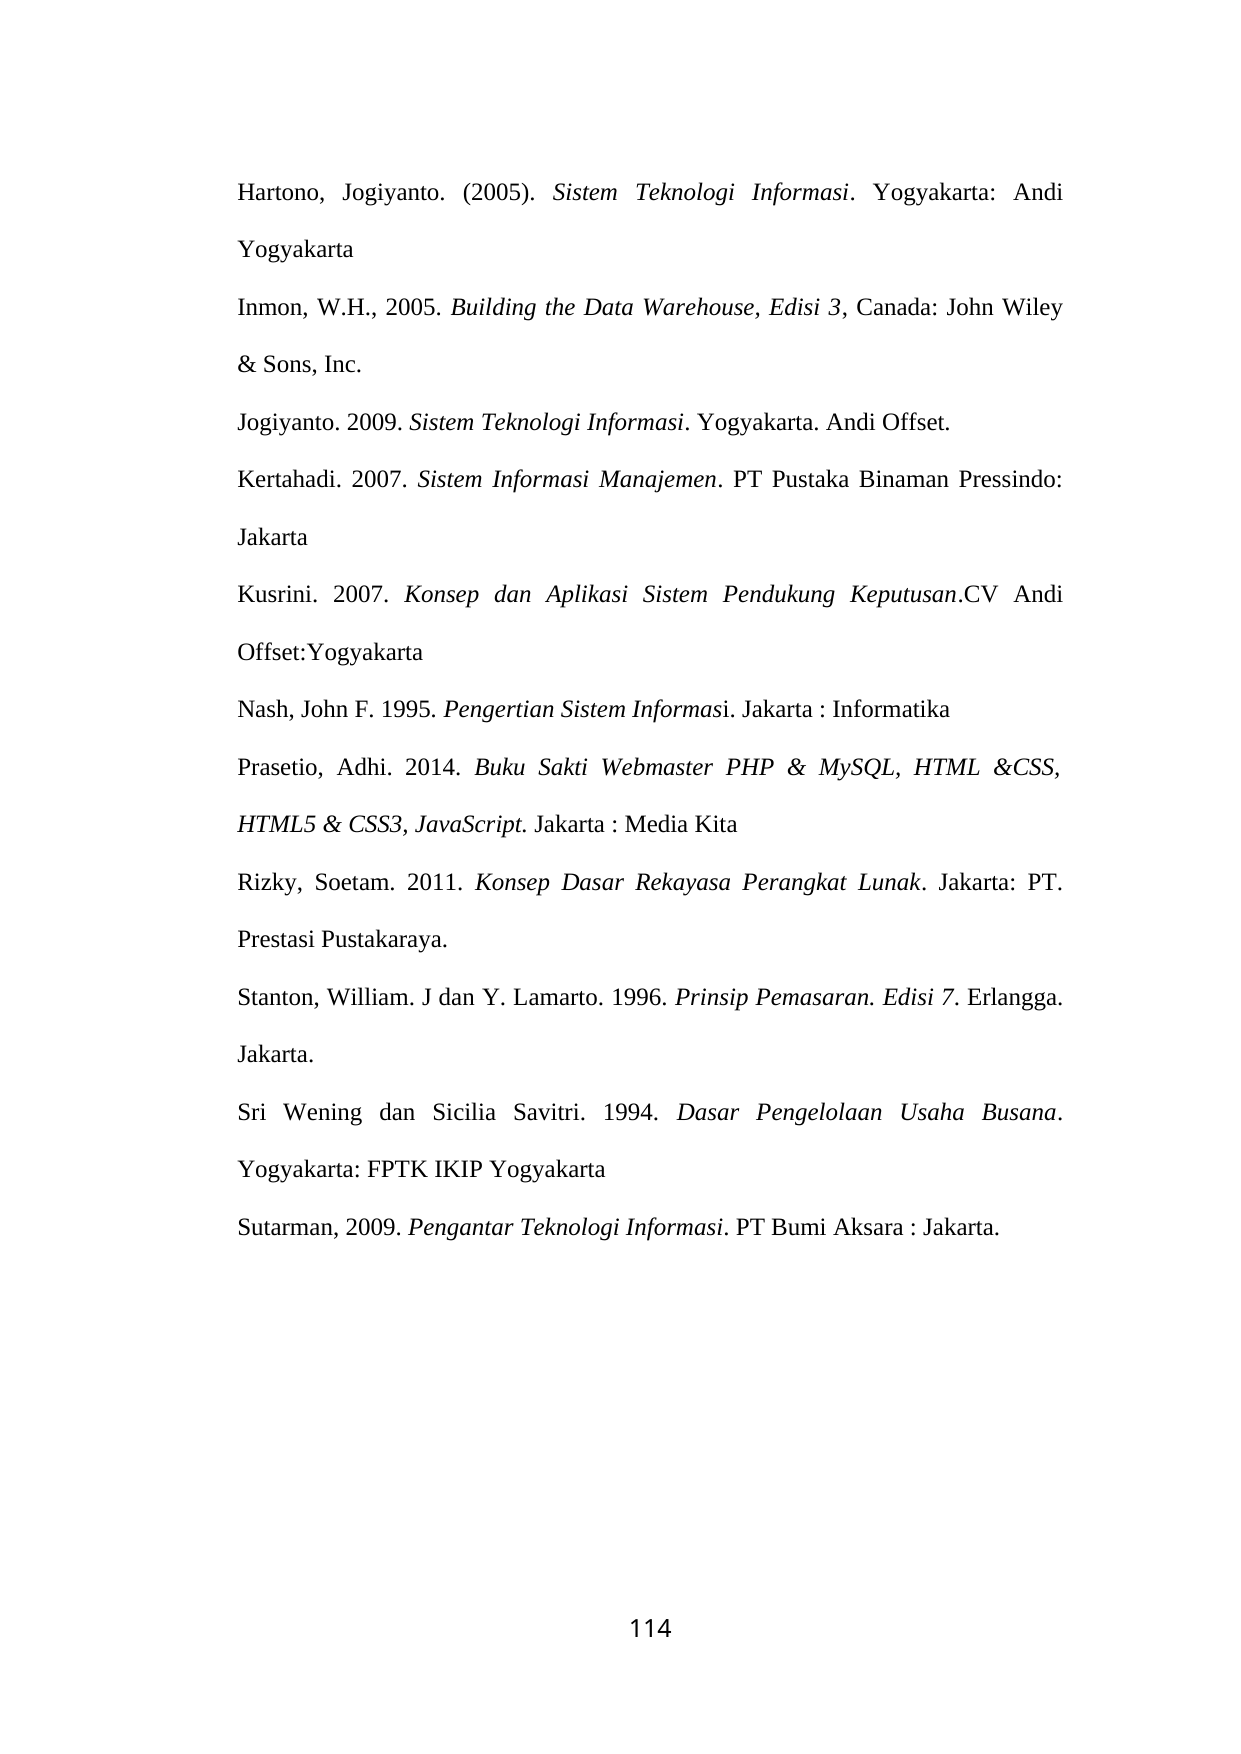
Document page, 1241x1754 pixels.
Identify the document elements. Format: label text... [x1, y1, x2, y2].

text Sri Wening dan Sicilia Savitri. 1994. Dasar Pengelolaan Usaha Busana. Yogyakarta: FPTK IKIP Yogyakarta [237, 1097, 1063, 1183]
text Jogiyanto. 2009. Sistem Teknologi Informasi. Yogyakarta. Andi Offset. [237, 407, 1063, 436]
text Prasetio, Adhi. 2014. Buku Sakti Webmaster PHP & MySQL, HTML &CSS, HTML5 & CSS3, JavaScript. Jakarta : Media Kita [237, 752, 1063, 838]
text Stanton, William. J dan Y. Lamarto. 1996. Prinsip Pemasaran. Edisi 7. Erlangga. Jakarta. [237, 982, 1063, 1068]
text Kusrini. 2007. Konsep dan Aplikasi Sistem Pendukung Keputusan.CV Andi Offset:Yogyakarta [237, 579, 1063, 666]
list Hartono, Jogiyanto. (2005). Sistem Teknologi Informasi. Yogyakarta: Andi Yogyakarta [237, 177, 1063, 263]
text Kertahadi. 2007. Sistem Informasi Manajemen. PT Pustaka Binaman Pressindo: Jakarta [237, 464, 1063, 551]
text Sutarman, 2009. Pengantar Teknologi Informasi. PT Bumi Aksara : Jakarta. [237, 1212, 1063, 1241]
text Nash, John F. 1995. Pengertian Sistem Informasi. Jakarta : Informatika [237, 694, 1063, 723]
text Rizky, Soetam. 2011. Konsep Dasar Rekayasa Perangkat Lunak. Jakarta: PT. Prestasi Pustakaraya. [237, 867, 1063, 953]
text Inmon, W.H., 2005. Building the Data Warehouse, Edisi 3, Canada: John Wiley & Sons, Inc. [237, 292, 1063, 378]
